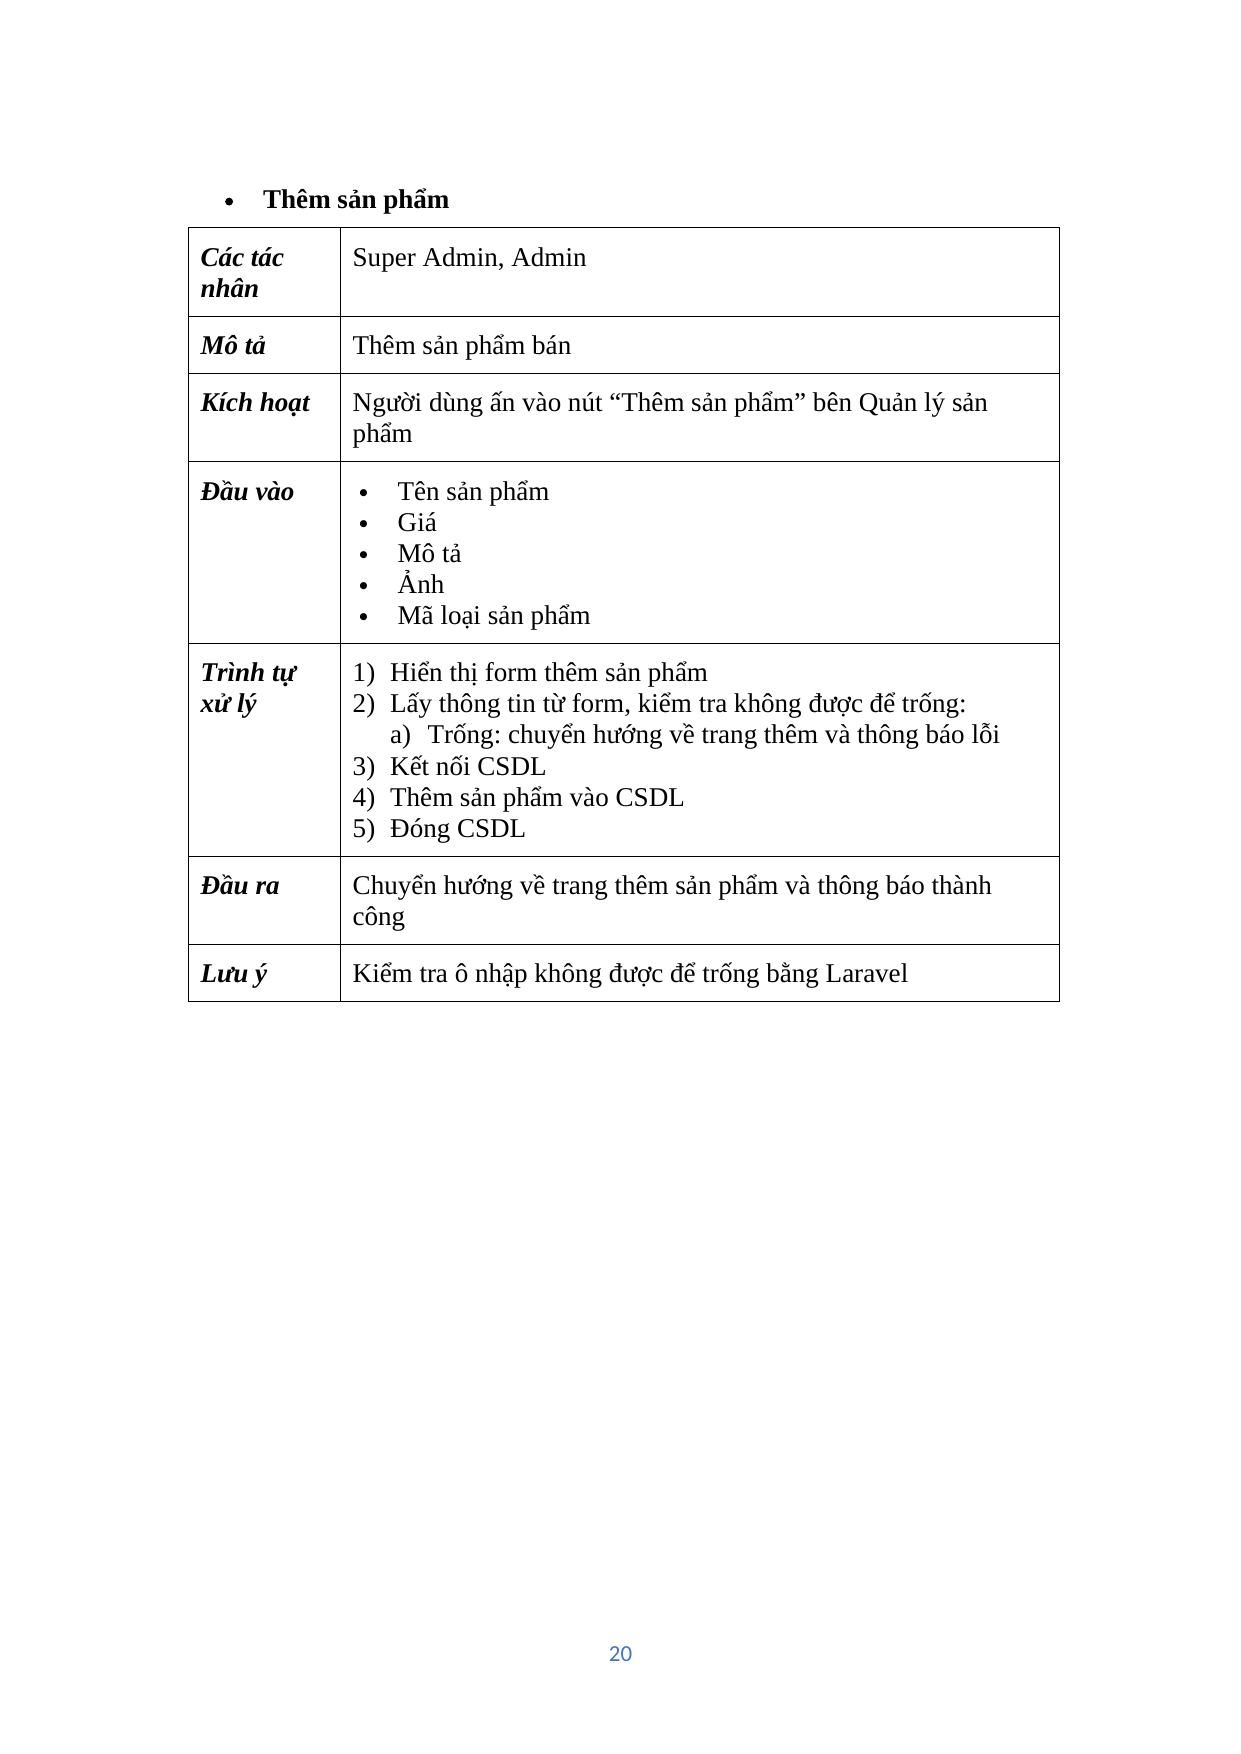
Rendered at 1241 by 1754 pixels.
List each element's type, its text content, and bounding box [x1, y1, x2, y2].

table_cell Chuyển hướng về trang thêm sản phẩm và thông báo thành công [341, 857, 1059, 944]
table_cell Kiểm tra ô nhập không được để trống bằng Laravel [341, 945, 1059, 1001]
table_header Các tác nhân [189, 228, 340, 316]
table_cell Hiển thị form thêm sản phẩm Lấy thông tin từ form, kiểm tra không được để trống: Trống: chuyển hướng về trang thêm và thông báo lỗi Kết nối CSDL Thêm sản phẩm vào CSDL Đóng CSDL [341, 644, 1059, 856]
table_cell Người dùng ấn vào nút “Thêm sản phẩm” bên Quản lý sản phẩm [341, 374, 1059, 461]
table_header Super Admin, Admin [341, 228, 1059, 316]
table_cell Trình tự xử lý [189, 644, 340, 856]
table_cell Tên sản phẩm Giá Mô tả Ảnh Mã loại sản phẩm [341, 462, 1059, 643]
table_cell Thêm sản phẩm bán [341, 317, 1059, 373]
list Thêm sản phẩm [225, 183, 1053, 215]
table_cell Lưu ý [189, 945, 340, 1001]
table_cell Mô tả [189, 317, 340, 373]
table_cell Đầu ra [189, 857, 340, 944]
table_cell Kích hoạt [189, 374, 340, 461]
table_cell Đầu vào [189, 462, 340, 643]
